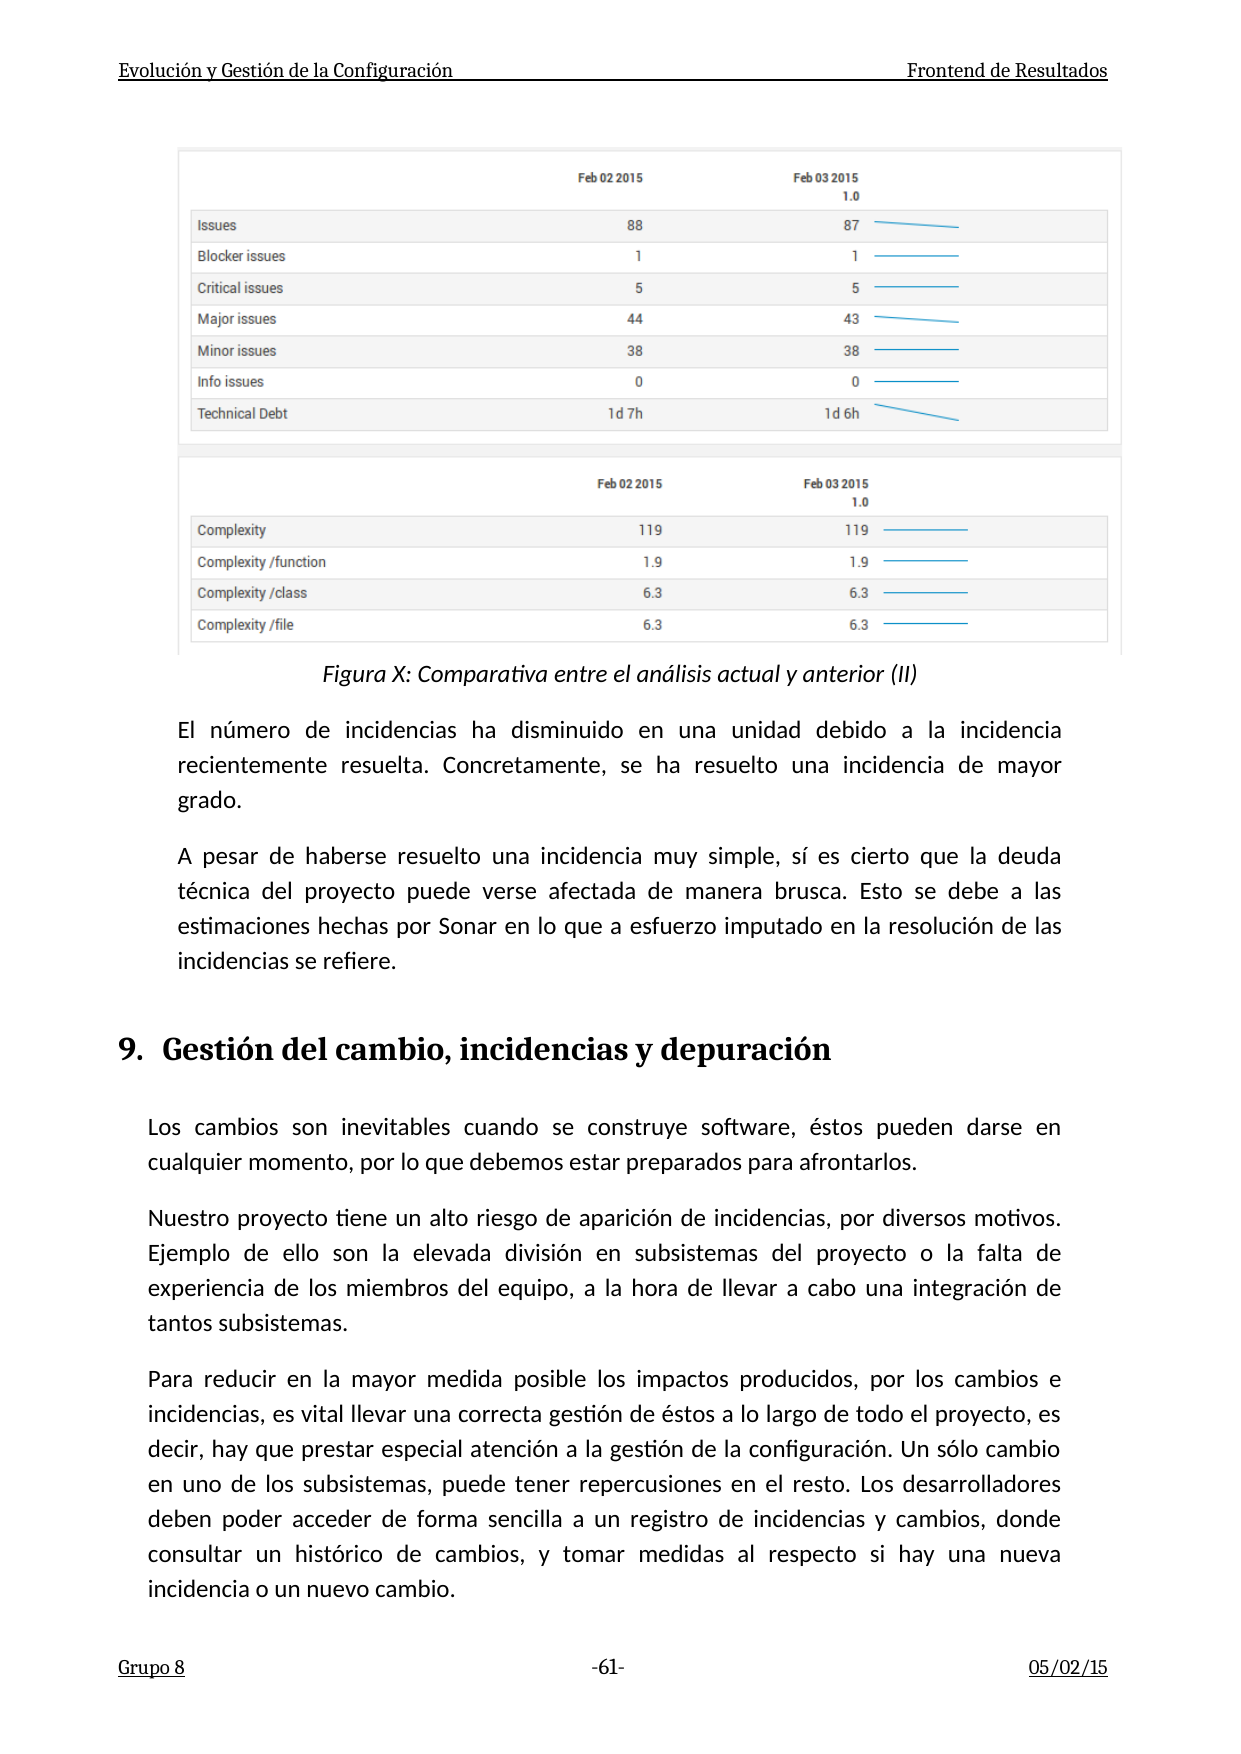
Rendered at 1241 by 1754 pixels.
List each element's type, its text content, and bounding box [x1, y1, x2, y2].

subtitle Gestión del cambio, incidencias y depuración [118, 1030, 1063, 1068]
text Nuestro proyecto tiene un alto riesgo de aparición de incidencias, por diversos motivos. Ejemplo de ello son la elevada división en subsistemas del proyecto o la falta de experiencia de los miembros del equipo, a la hora de llevar a cabo una integración de tantos subsistemas. [148, 1202, 1063, 1338]
text Los cambios son inevitables cuando se construye software, éstos pueden darse en cualquier momento, por lo que debemos estar preparados para afrontarlos. [148, 1112, 1063, 1177]
text Para reducir en la mayor medida posible los impactos producidos, por los cambios e incidencias, es vital llevar una correcta gestión de éstos a lo largo de todo el proyecto, es decir, hay que prestar especial atención a la gestión de la configuración. Un sólo cambio en uno de los subsistemas, puede tener repercusiones en el resto. Los desarrolladores deben poder acceder de forma sencilla a un registro de incidencias y cambios, donde consultar un histórico de cambios, y tomar medidas al respecto si hay una nueva incidencia o un nuevo cambio. [148, 1363, 1063, 1604]
text A pesar de haberse resuelto una incidencia muy simple, sí es cierto que la deuda técnica del proyecto puede verse afectada de manera brusca. Esto se debe a las estimaciones hechas por Sonar en lo que a esfuerzo imputado en la resolución de las incidencias se refiere. [177, 840, 1063, 976]
text El número de incidencias ha disminuido en una unidad debido a la incidencia recientemente resuelta. Concretamente, se ha resuelto una incidencia de mayor grado. [177, 714, 1063, 815]
picture [177, 147, 1123, 655]
text Figura X: Comparativa entre el análisis actual y anterior (II) [177, 658, 1063, 689]
